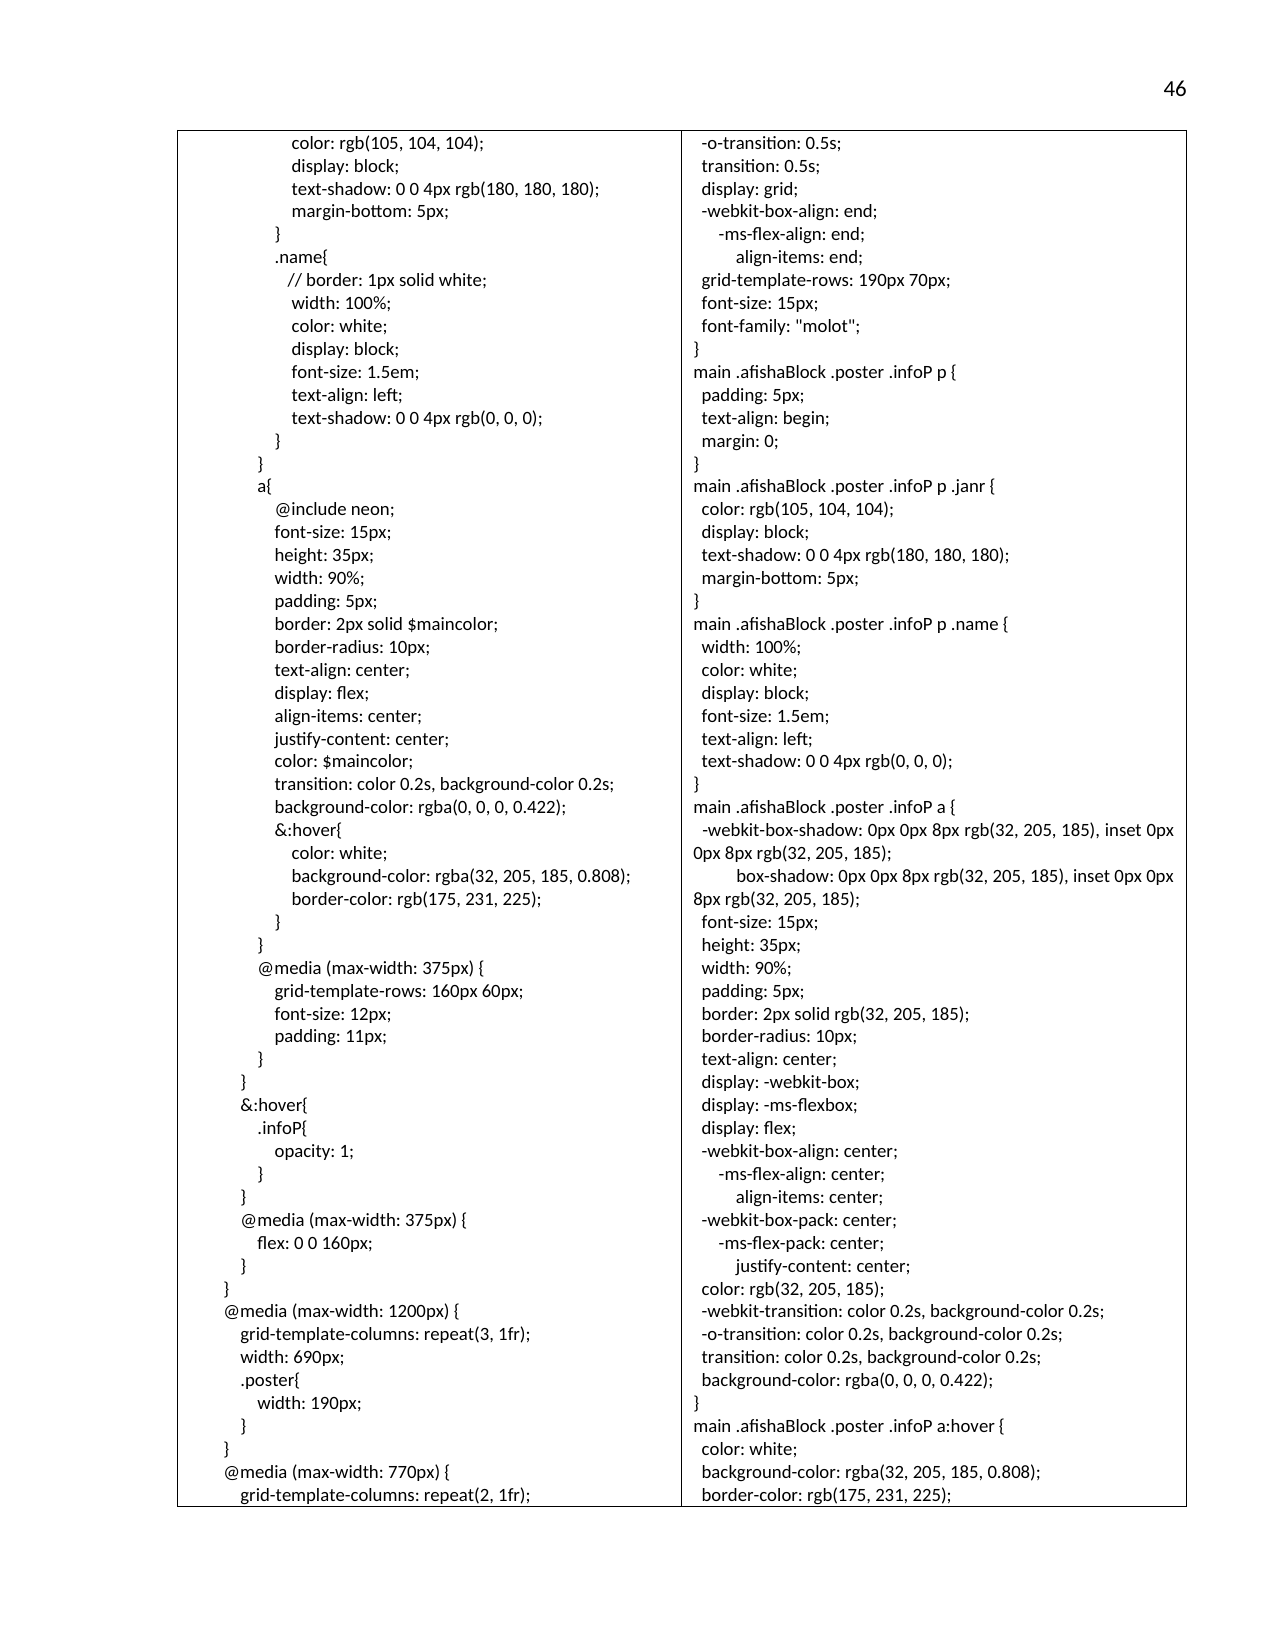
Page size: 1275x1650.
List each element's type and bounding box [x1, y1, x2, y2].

table_cell [178, 131, 681, 1506]
table_cell [682, 131, 1186, 1506]
